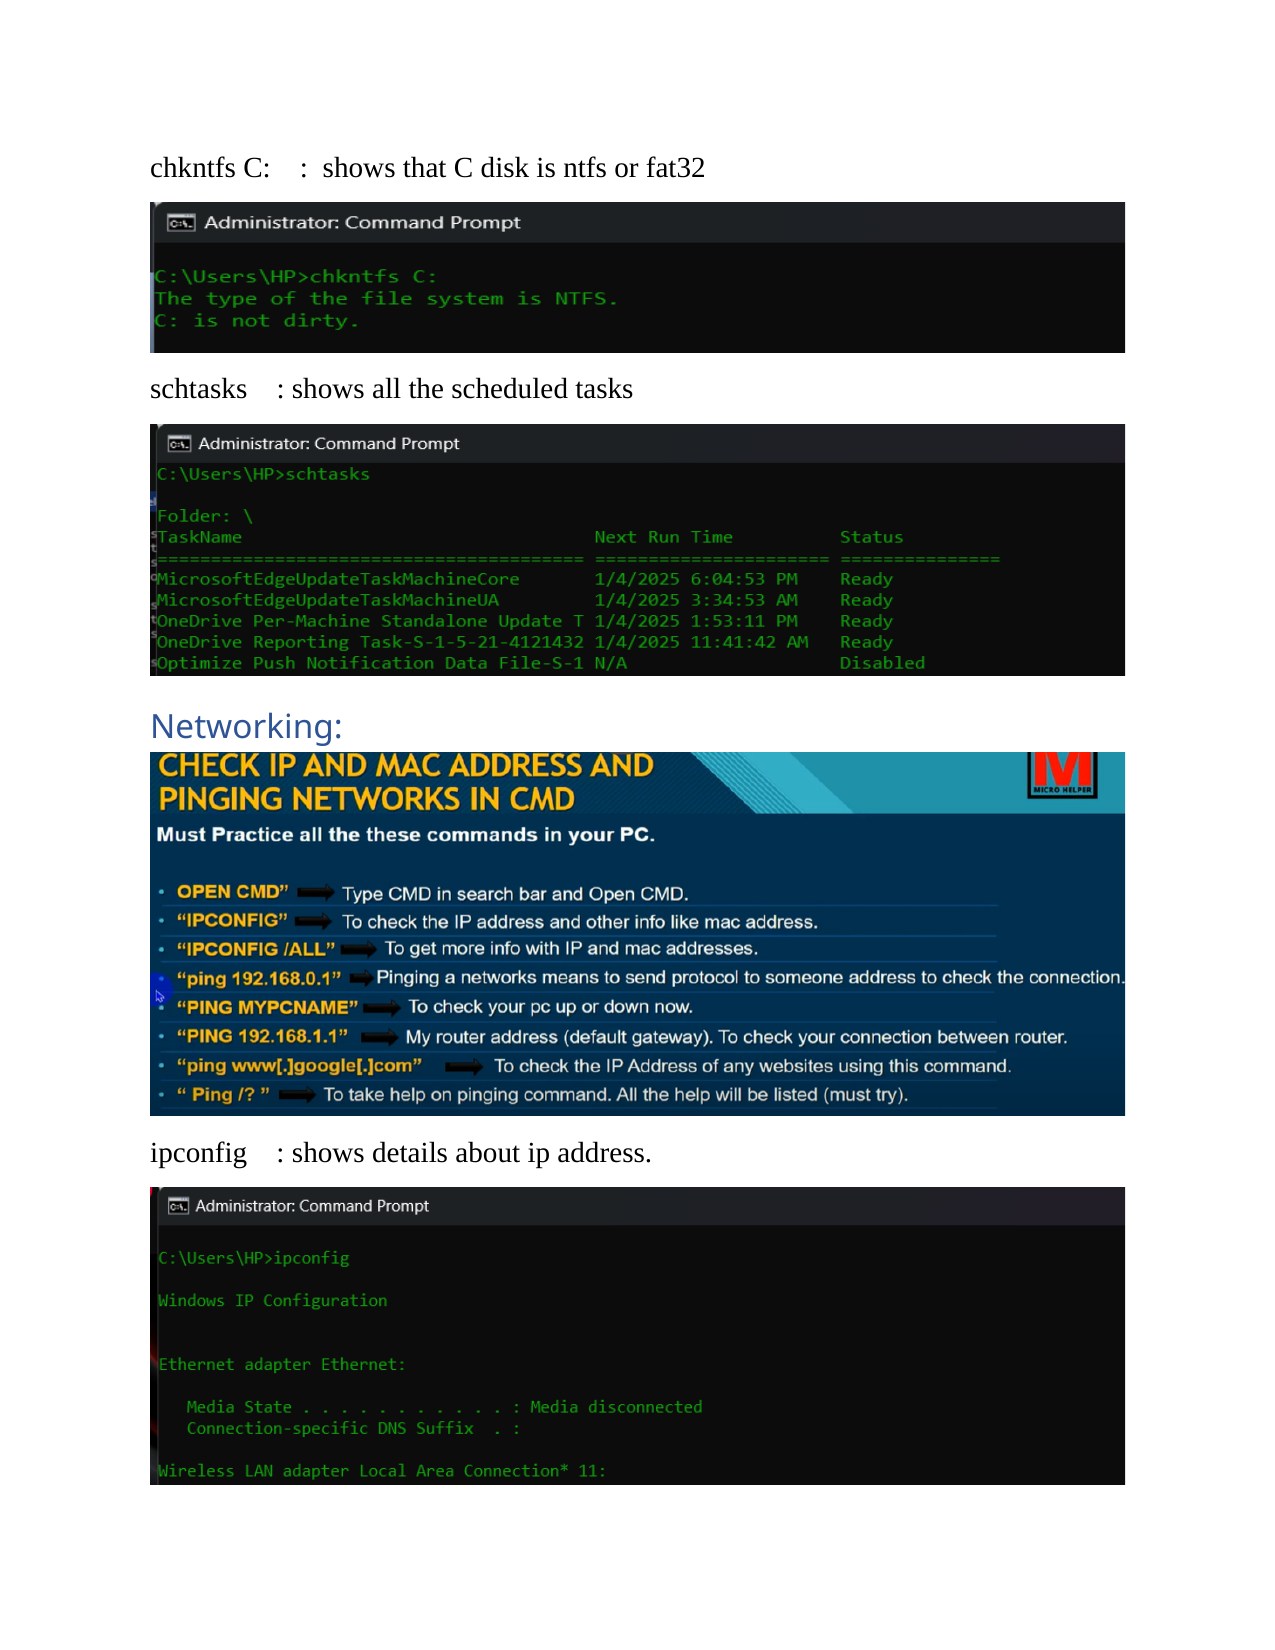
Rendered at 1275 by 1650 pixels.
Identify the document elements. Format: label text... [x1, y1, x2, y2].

picture [150, 752, 1125, 1116]
subtitle Networking: [150, 703, 1125, 748]
picture [150, 202, 1125, 353]
text schtasks : shows all the scheduled tasks [150, 372, 1125, 405]
text chkntfs C: : shows that C disk is ntfs or fat32 [150, 150, 1125, 183]
picture [150, 1187, 1125, 1485]
picture [150, 424, 1125, 676]
text ipconfig : shows details about ip address. [150, 1135, 1125, 1168]
